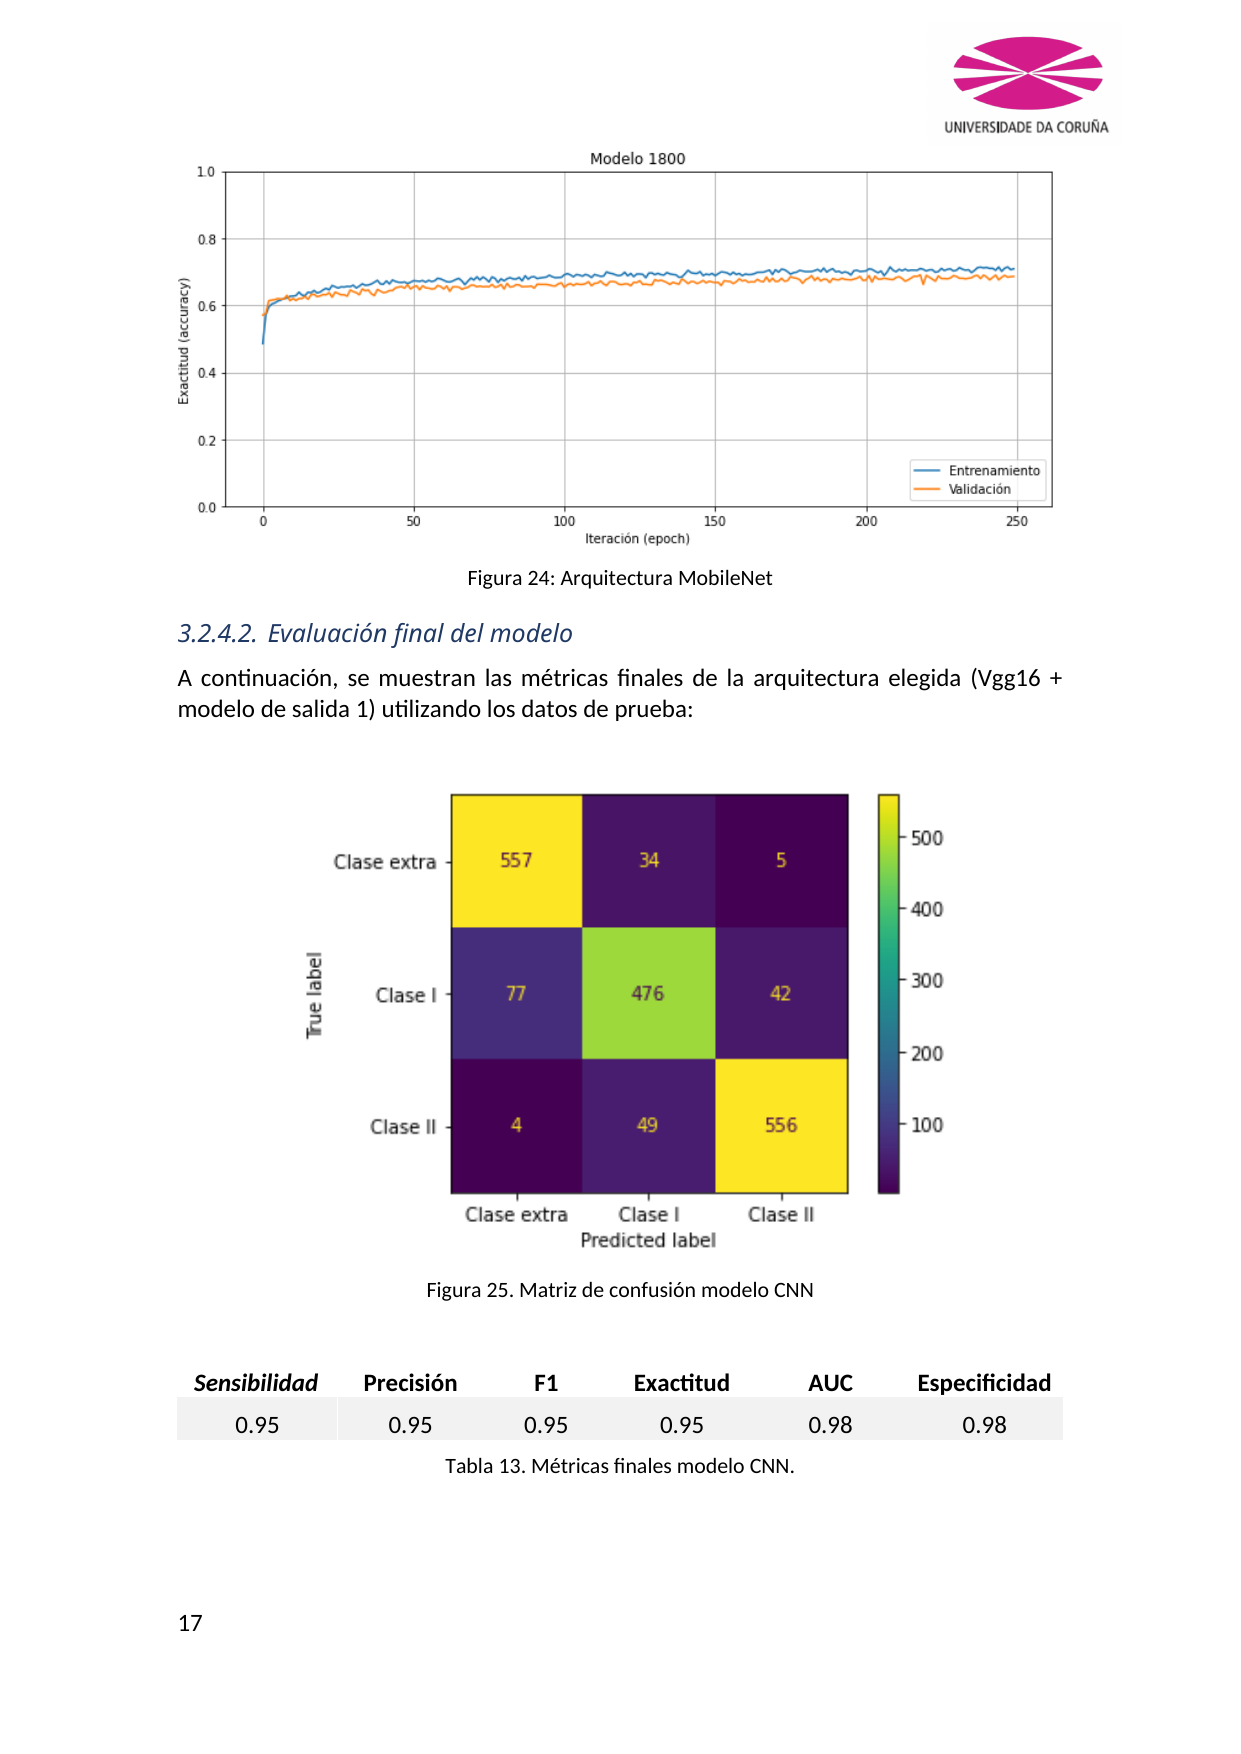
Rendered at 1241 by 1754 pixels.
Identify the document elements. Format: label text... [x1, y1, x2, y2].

table_header AUC [755, 1354, 906, 1397]
table_header Exactitud [609, 1354, 755, 1397]
picture [927, 22, 1123, 146]
table_cell 0.95 [483, 1397, 609, 1440]
table_header Sensibilidad [177, 1354, 337, 1397]
picture [177, 147, 1063, 552]
table_header F1 [483, 1354, 609, 1397]
picture [285, 778, 955, 1264]
text Figura 24: Arquitectura MobileNet [177, 564, 1063, 591]
table_cell 0.98 [906, 1397, 1063, 1440]
table_cell 0.95 [338, 1397, 483, 1440]
table_cell 0.95 [609, 1397, 755, 1440]
text Tabla 13. Métricas finales modelo CNN. [177, 1453, 1063, 1479]
table_header Precisión [338, 1354, 483, 1397]
table_cell 0.98 [755, 1397, 906, 1440]
table_header Especificidad [906, 1354, 1063, 1397]
text A continuación, se muestran las métricas finales de la arquitectura elegida (Vgg16 + modelo de salida 1) utilizando los datos de prueba: [177, 662, 1063, 723]
table_cell 0.95 [177, 1397, 337, 1440]
subtitle Evaluación final del modelo [177, 616, 1063, 650]
text Figura 25. Matriz de confusión modelo CNN [177, 1276, 1063, 1303]
